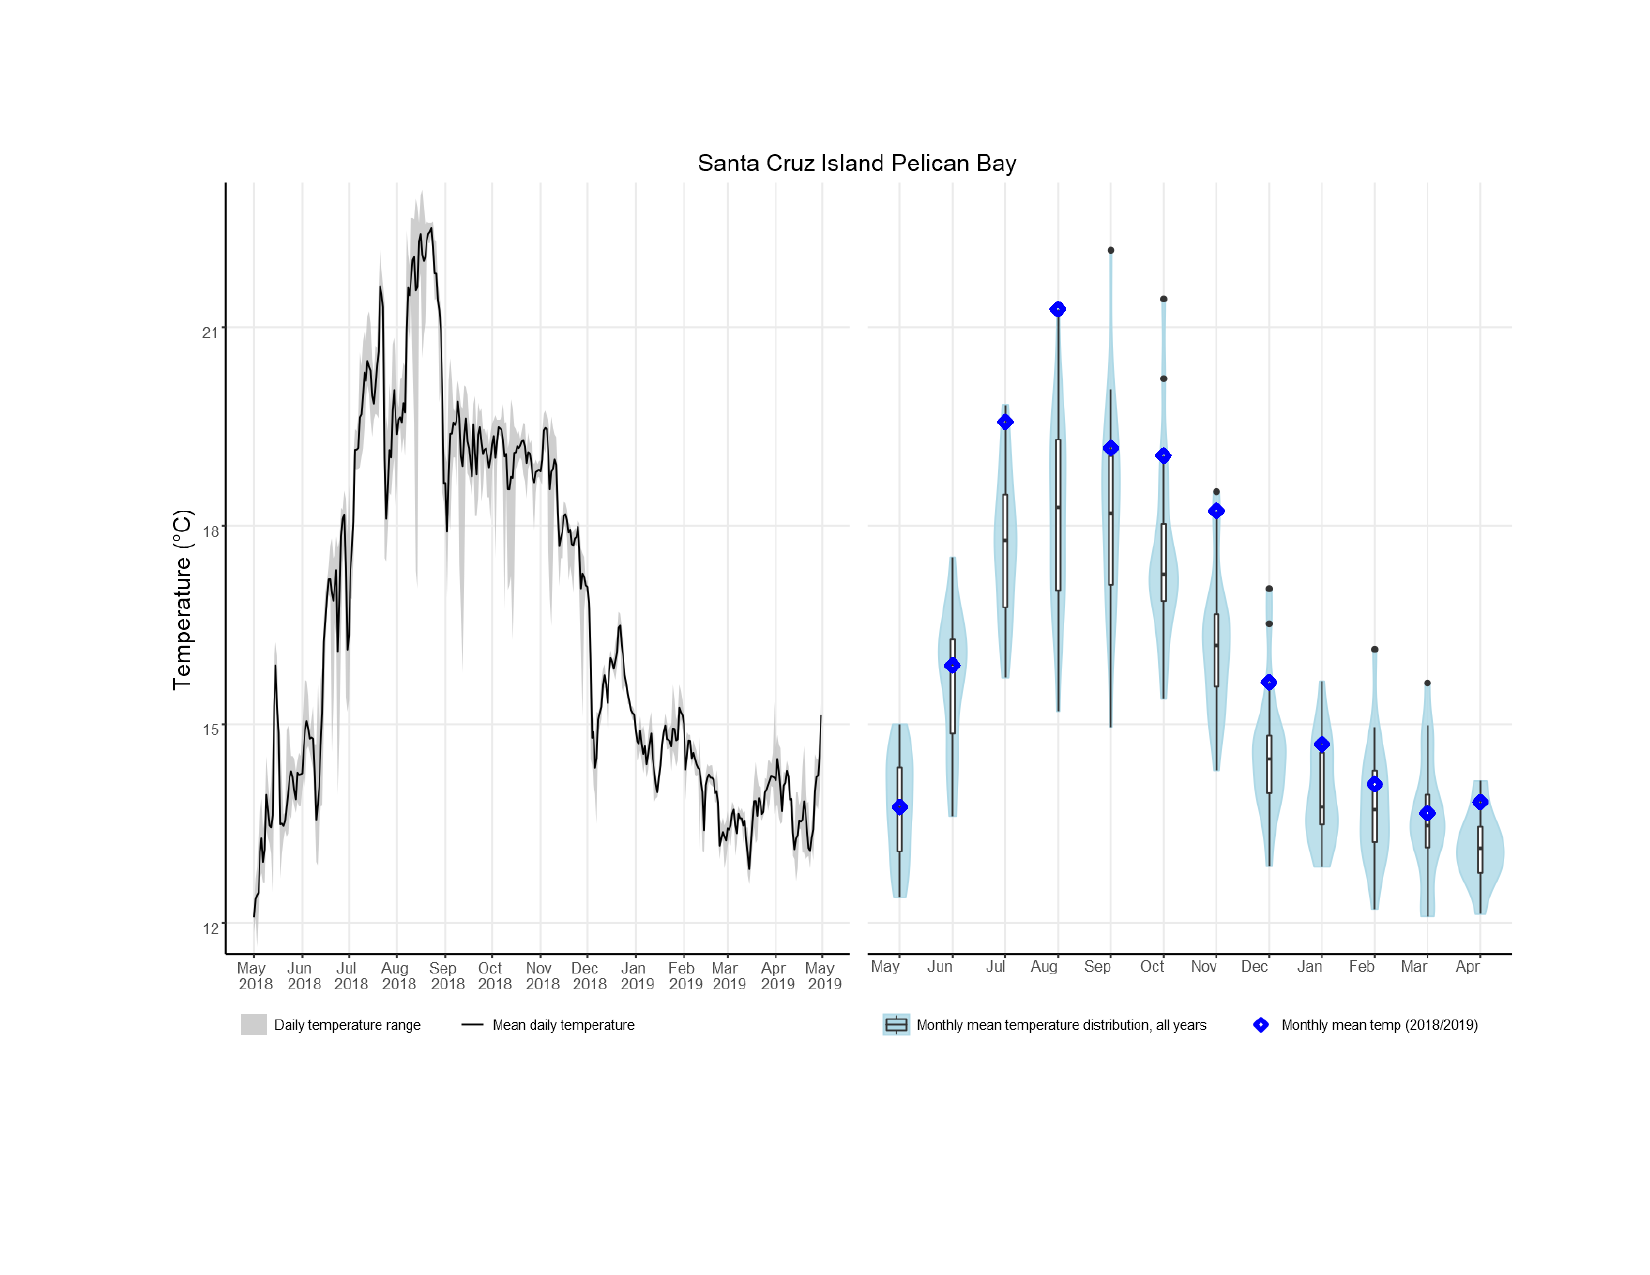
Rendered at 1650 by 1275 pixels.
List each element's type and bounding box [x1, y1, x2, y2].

picture [168, 150, 1519, 1050]
